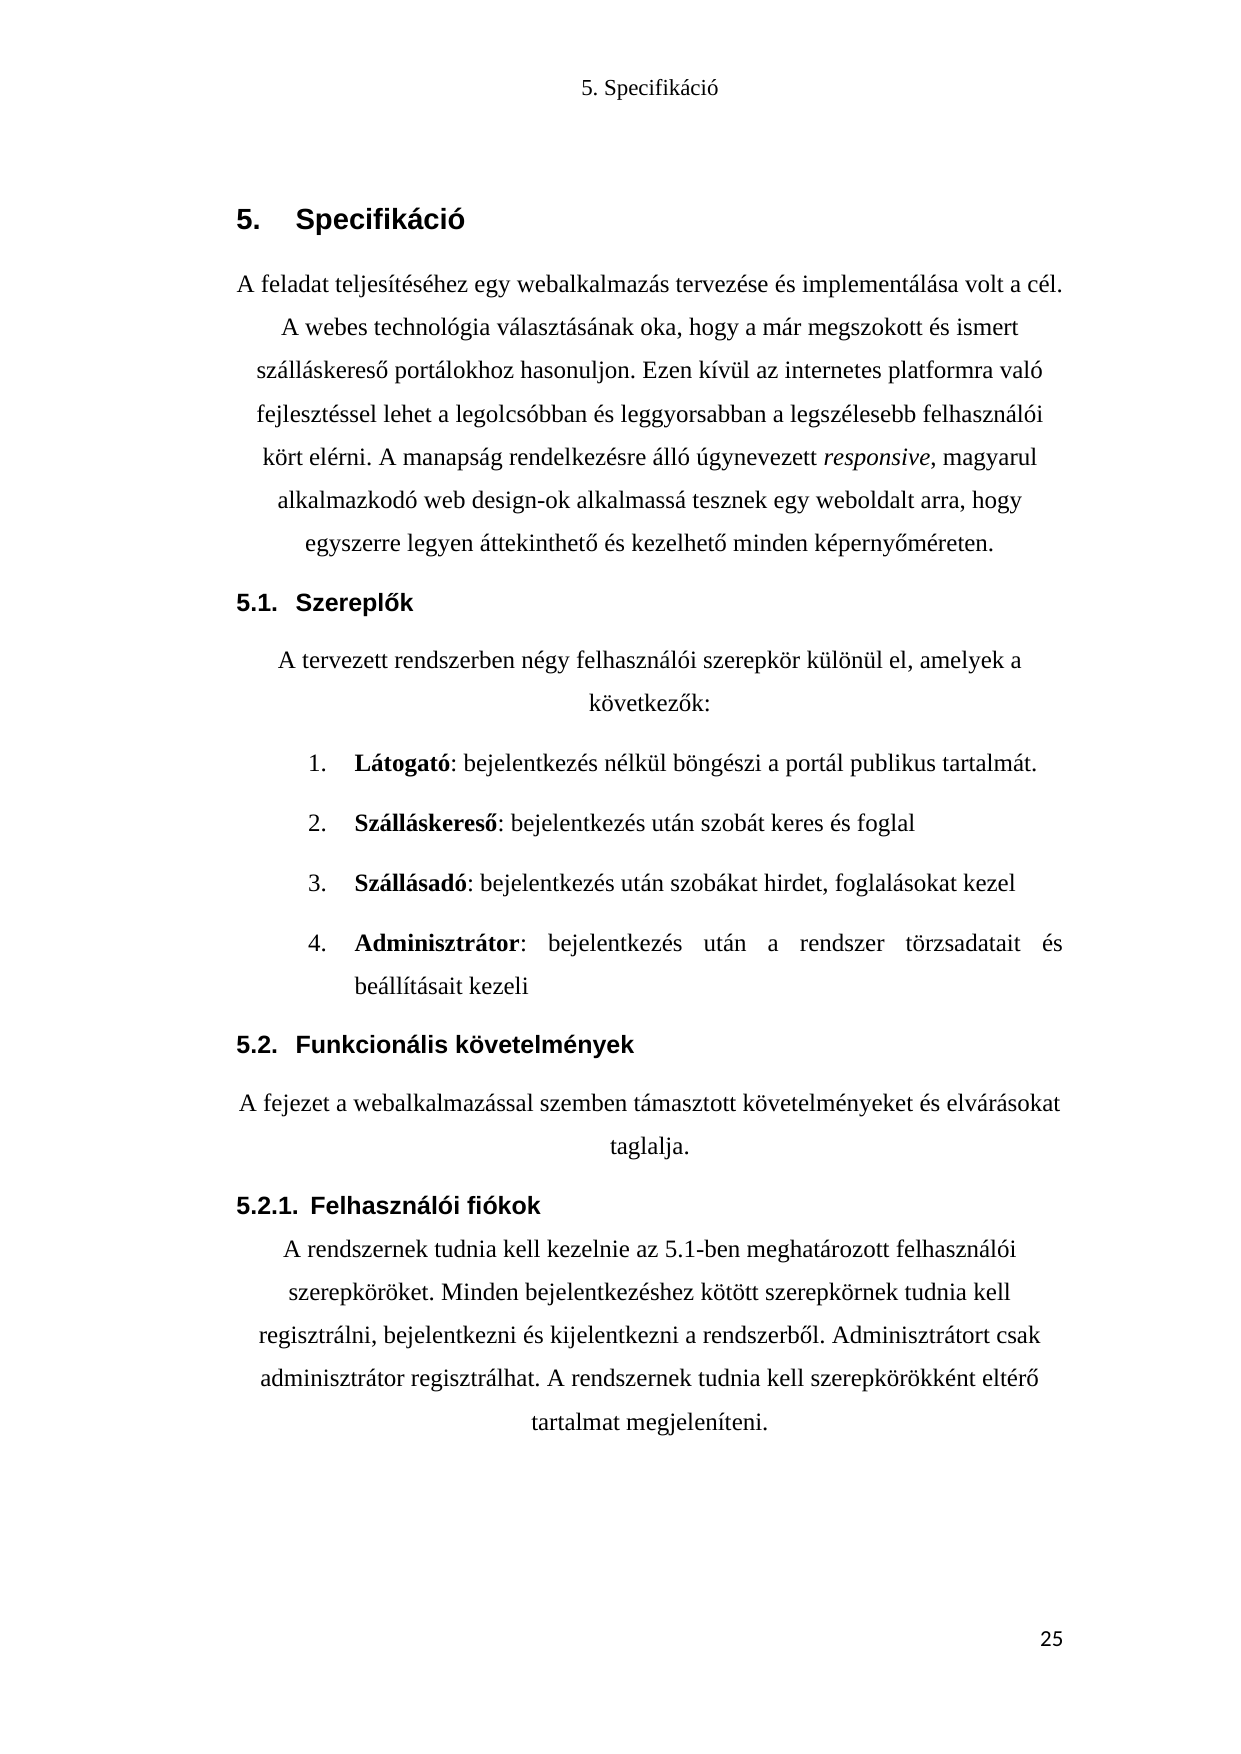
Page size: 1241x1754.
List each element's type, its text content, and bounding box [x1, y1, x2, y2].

subtitle Funkcionális követelmények [236, 1031, 1063, 1059]
text A feladat teljesítéséhez egy webalkalmazás tervezése és implementálása volt a cél. A webes technológia választásának oka, hogy a már megszokott és ismert szálláskereső portálokhoz hasonuljon. Ezen kívül az internetes platformra való fejlesztéssel lehet a legolcsóbban és leggyorsabban a legszélesebb felhasználói kört elérni. A manapság rendelkezésre álló úgynevezett responsive, magyarul alkalmazkodó web design-ok alkalmassá tesznek egy weboldalt arra, hogy egyszerre legyen áttekinthető és kezelhető minden képernyőméreten. [236, 269, 1063, 557]
subtitle Szereplők [236, 588, 1063, 617]
list Látogató: bejelentkezés nélkül böngészi a portál publikus tartalmát. [308, 748, 1063, 777]
list Szállásadó: bejelentkezés után szobákat hirdet, foglalásokat kezel [308, 868, 1063, 897]
text A rendszernek tudnia kell kezelnie az 5.1-ben meghatározott felhasználói szerepköröket. Minden bejelentkezéshez kötött szerepkörnek tudnia kell regisztrálni, bejelentkezni és kijelentkezni a rendszerből. Adminisztrátort csak adminisztrátor regisztrálhat. A rendszernek tudnia kell szerepkörökként eltérő tartalmat megjeleníteni. [236, 1234, 1063, 1435]
list Adminisztrátor: bejelentkezés után a rendszer törzsadatait és beállításait kezeli [308, 928, 1063, 999]
subtitle Felhasználói fiókok [236, 1191, 1063, 1220]
subtitle Specifikáció [236, 202, 1063, 236]
text A fejezet a webalkalmazással szemben támasztott követelményeket és elvárásokat taglalja. [236, 1088, 1063, 1160]
list Szálláskereső: bejelentkezés után szobát keres és foglal [308, 808, 1063, 837]
text A tervezett rendszerben négy felhasználói szerepkör különül el, amelyek a következők: [236, 645, 1063, 717]
